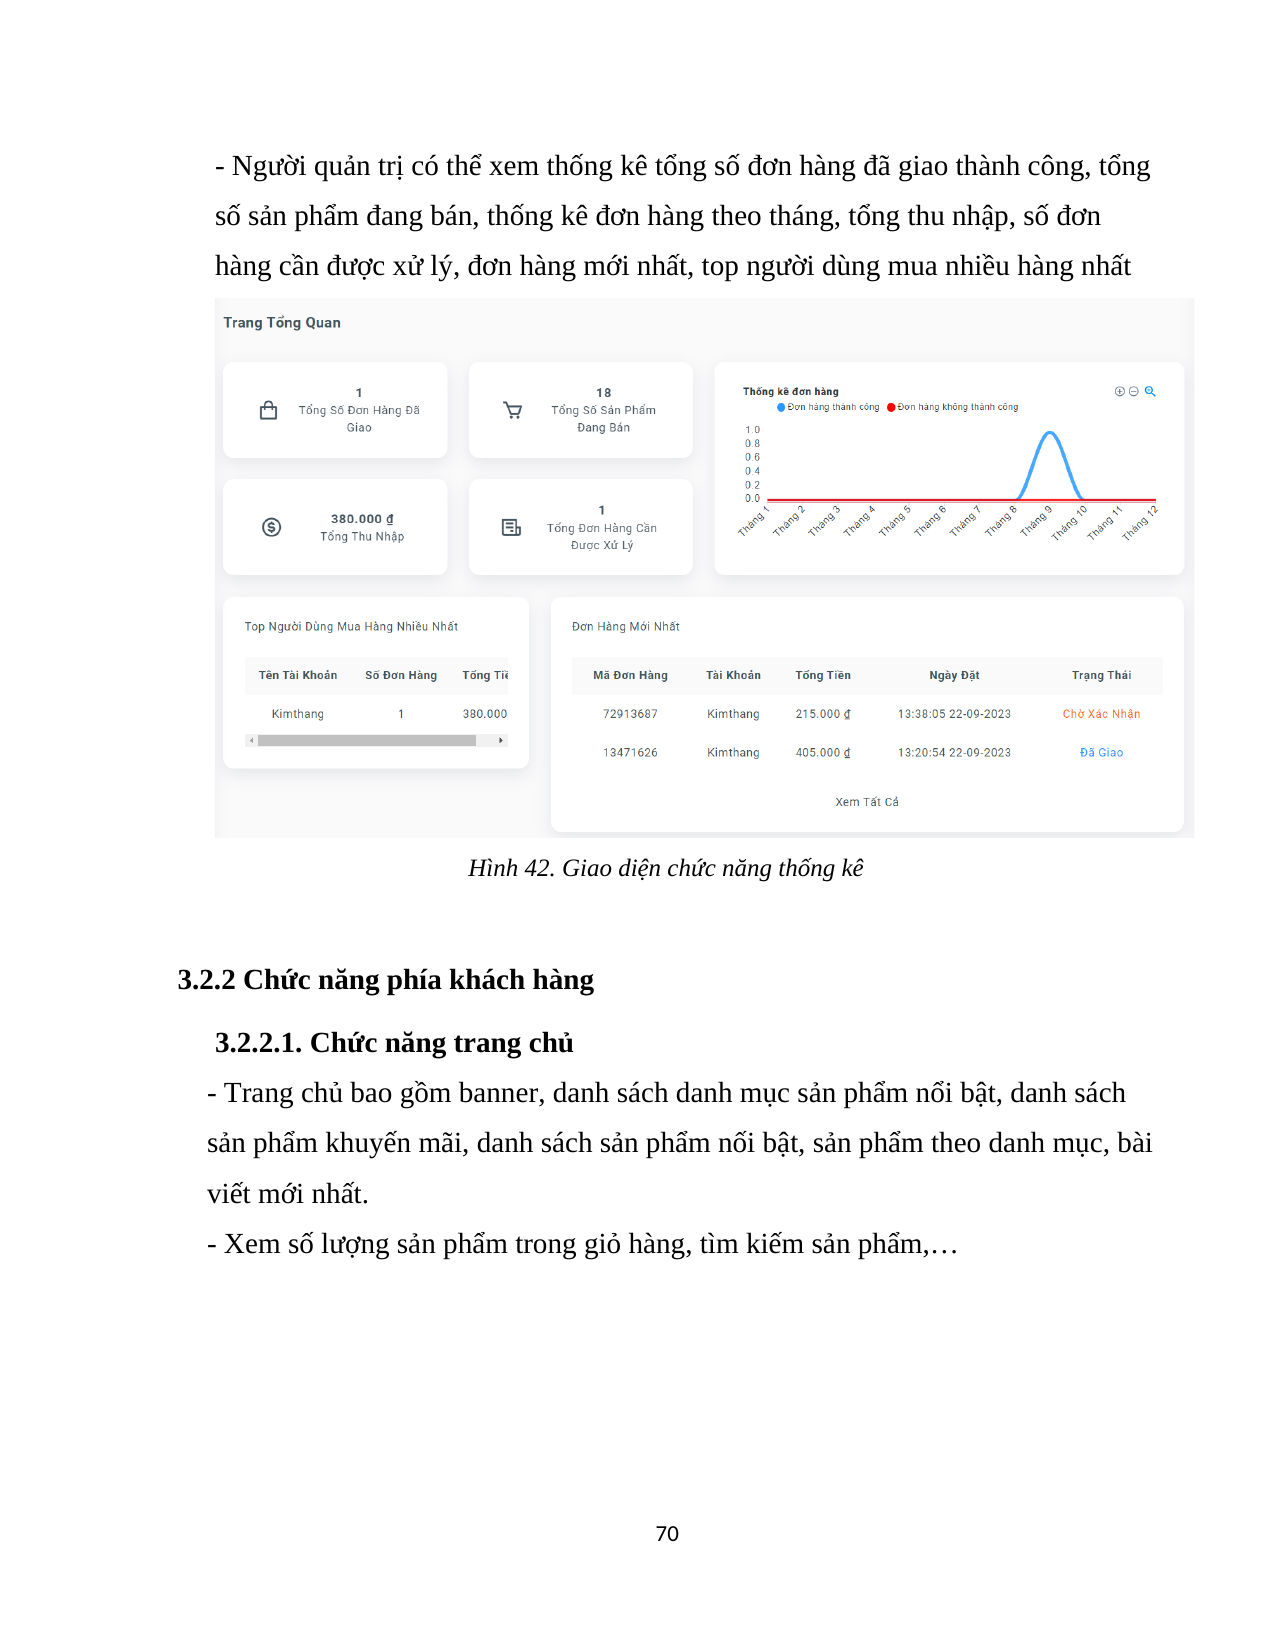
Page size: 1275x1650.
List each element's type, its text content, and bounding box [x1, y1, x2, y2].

text 3.2.2.1. Chức năng trang chủ [215, 1025, 1157, 1058]
text - Người quản trị có thể xem thống kê tổng số đơn hàng đã giao thành công, tổng số sản phẩm đang bán, thống kê đơn hàng theo tháng, tổng thu nhập, số đơn hàng cần được xử lý, đơn hàng mới nhất, top người dùng mua nhiều hàng nhất [215, 148, 1157, 282]
text - Trang chủ bao gồm banner, danh sách danh mục sản phẩm nổi bật, danh sách sản phẩm khuyến mãi, danh sách sản phẩm nối bật, sản phẩm theo danh mục, bài viết mới nhất. [207, 1075, 1157, 1209]
picture [214, 298, 1195, 838]
text - Xem số lượng sản phẩm trong giỏ hàng, tìm kiếm sản phẩm,… [207, 1226, 1157, 1260]
subtitle 3.2.2 Chức năng phía khách hàng [177, 962, 1157, 996]
text Hình 42. Giao diện chức năng thống kê [177, 853, 1157, 882]
